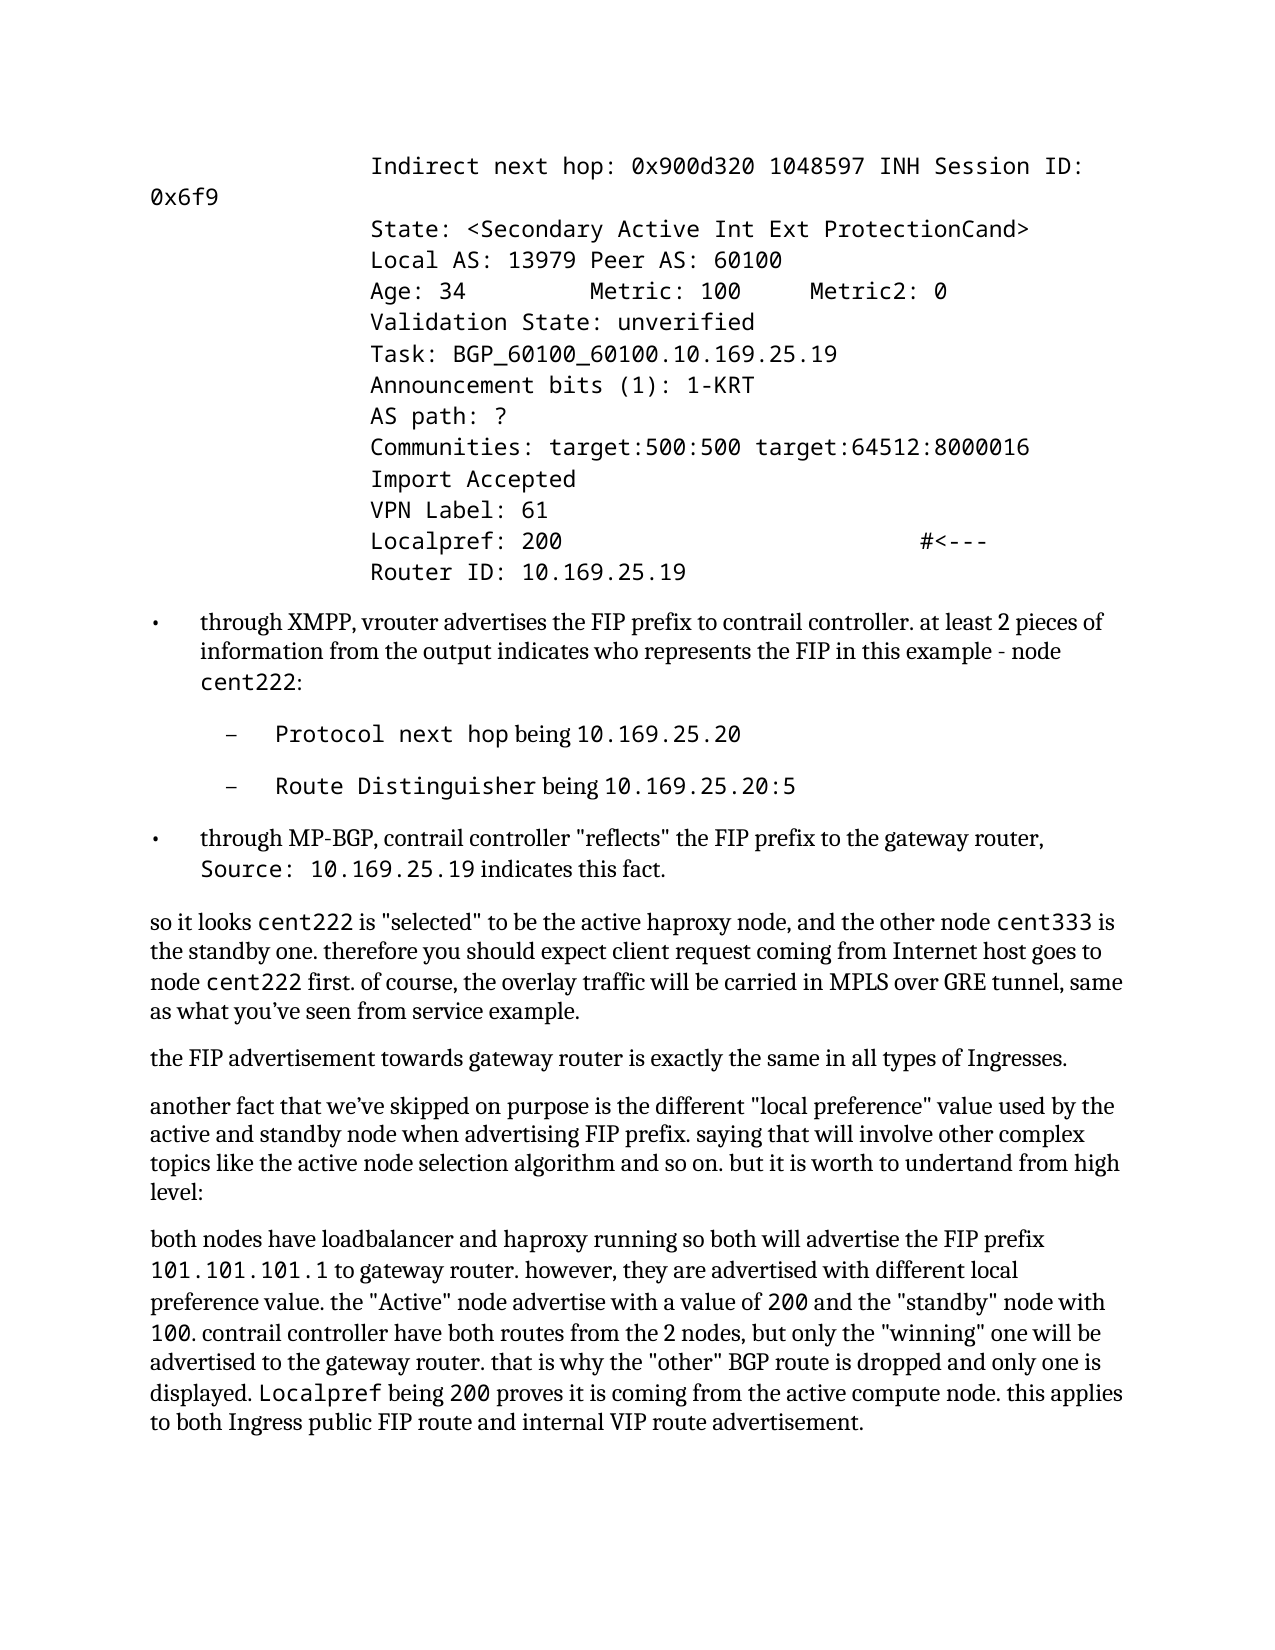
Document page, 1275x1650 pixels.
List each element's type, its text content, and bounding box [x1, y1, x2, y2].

list through XMPP, vrouter advertises the FIP prefix to contrail controller. at least 2 pieces of information from the output indicates who represents the FIP in this example - node cent222: [150, 608, 1125, 697]
text both nodes have loadbalancer and haproxy running so both will advertise the FIP prefix 101.101.101.1 to gateway router. however, they are advertised with different local preference value. the "Active" node advertise with a value of 200 and the "standby" node with 100. contrail controller have both routes from the 2 nodes, but only the "winning" one will be advertised to the gateway router. that is why the "other" BGP route is dropped and only one is displayed. Localpref being 200 proves it is coming from the active compute node. this applies to both Ingress public FIP route and internal VIP route advertisement. [150, 1225, 1125, 1437]
text so it looks cent222 is "selected" to be the active haproxy node, and the other node cent333 is the standby one. therefore you should expect client request coming from Internet host goes to node cent222 first. of course, the overlay traffic will be carried in MPLS over GRE tunnel, same as what you’ve seen from service example. [150, 905, 1125, 1025]
list Protocol next hop being 10.169.25.20 [225, 718, 1125, 749]
list Route Distinguisher being 10.169.25.20:5 [225, 770, 1125, 801]
list through MP-BGP, contrail controller "reflects" the FIP prefix to the gateway router, Source: 10.169.25.19 indicates this fact. [150, 822, 1125, 884]
text another fact that we’ve skipped on purpose is the different "local preference" value used by the active and standby node when advertising FIP prefix. saying that will involve other complex topics like the active node selection algorithm and so on. but it is worth to undertand from high level: [150, 1092, 1125, 1207]
text the FIP advertisement towards gateway router is exactly the same in all types of Ingresses. [150, 1044, 1125, 1073]
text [150, 150, 1125, 587]
